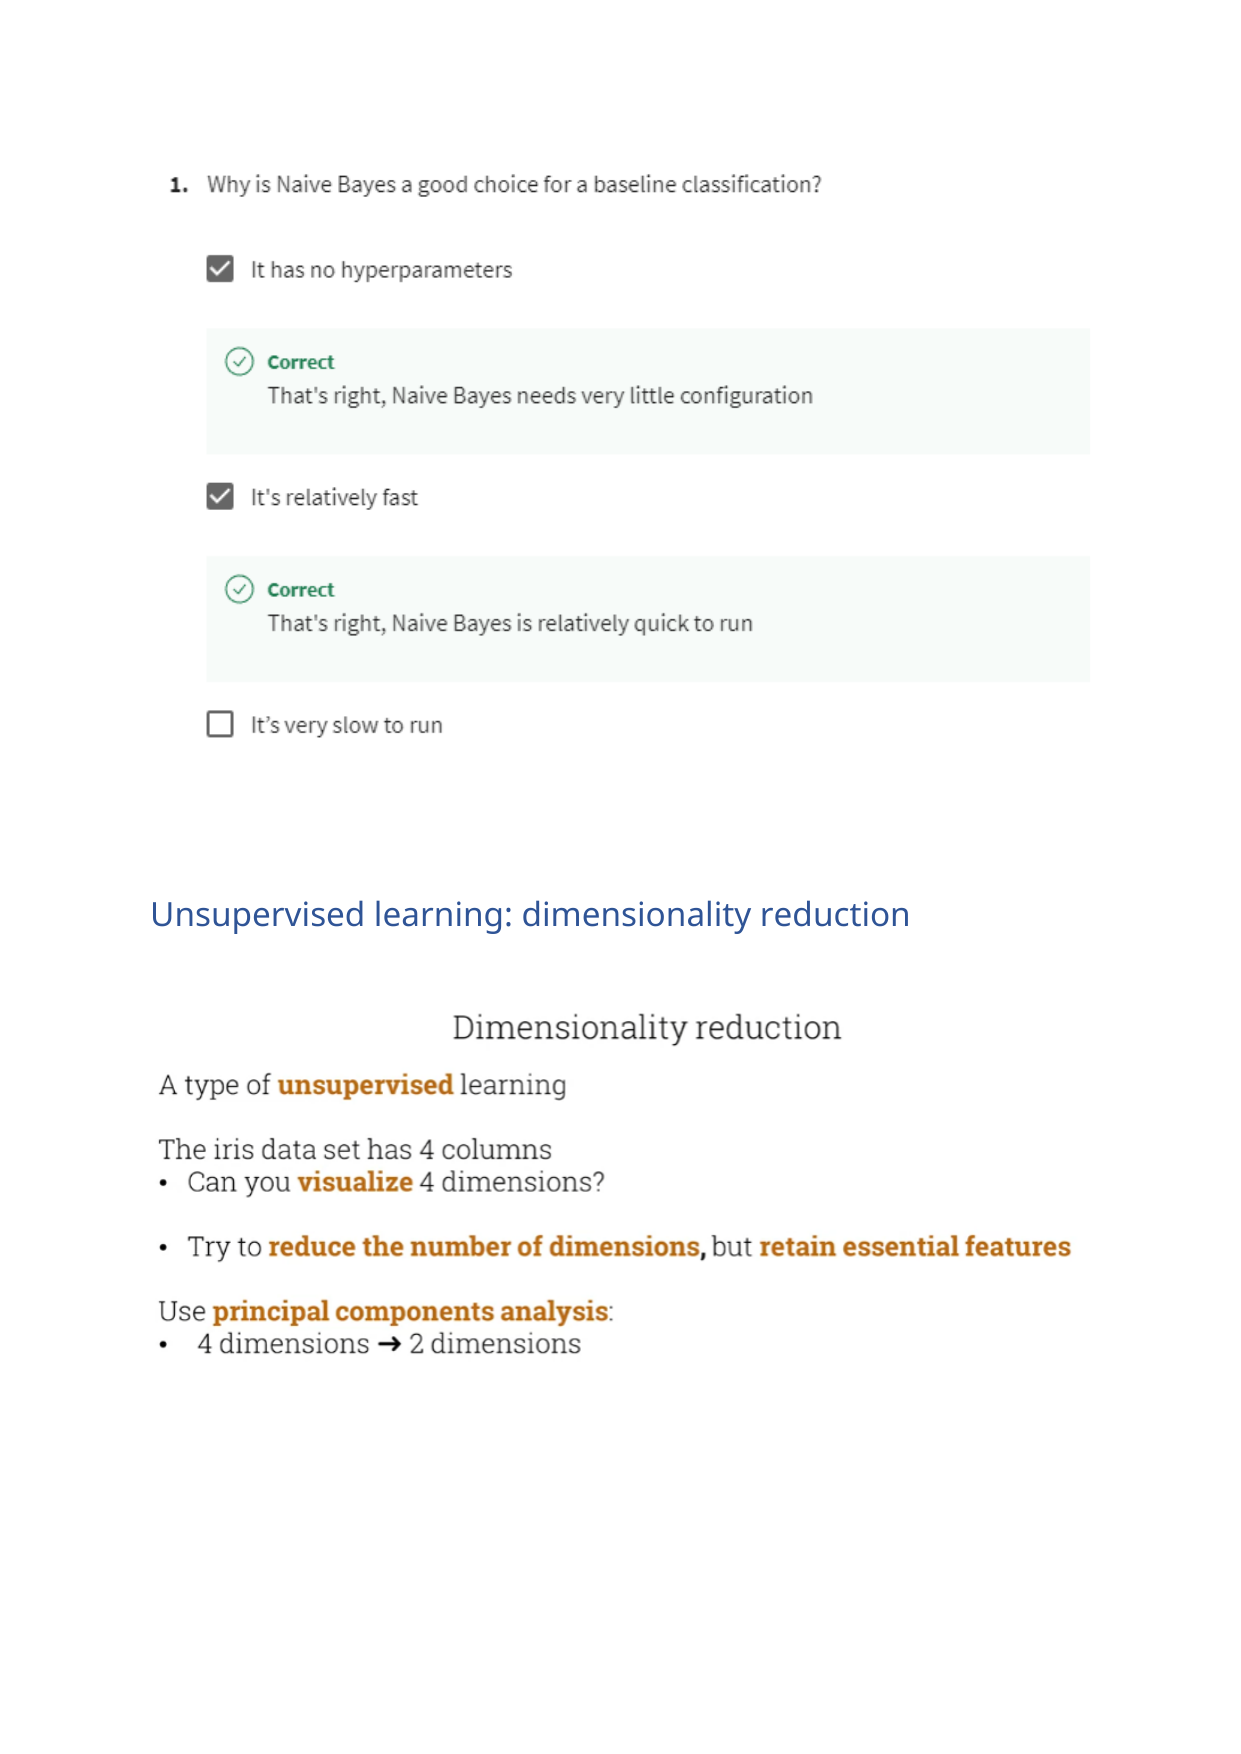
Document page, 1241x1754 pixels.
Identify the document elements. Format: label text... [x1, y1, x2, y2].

subtitle Unsupervised learning: dimensionality reduction [150, 891, 1090, 936]
picture [150, 986, 1091, 1409]
picture [150, 150, 1091, 817]
